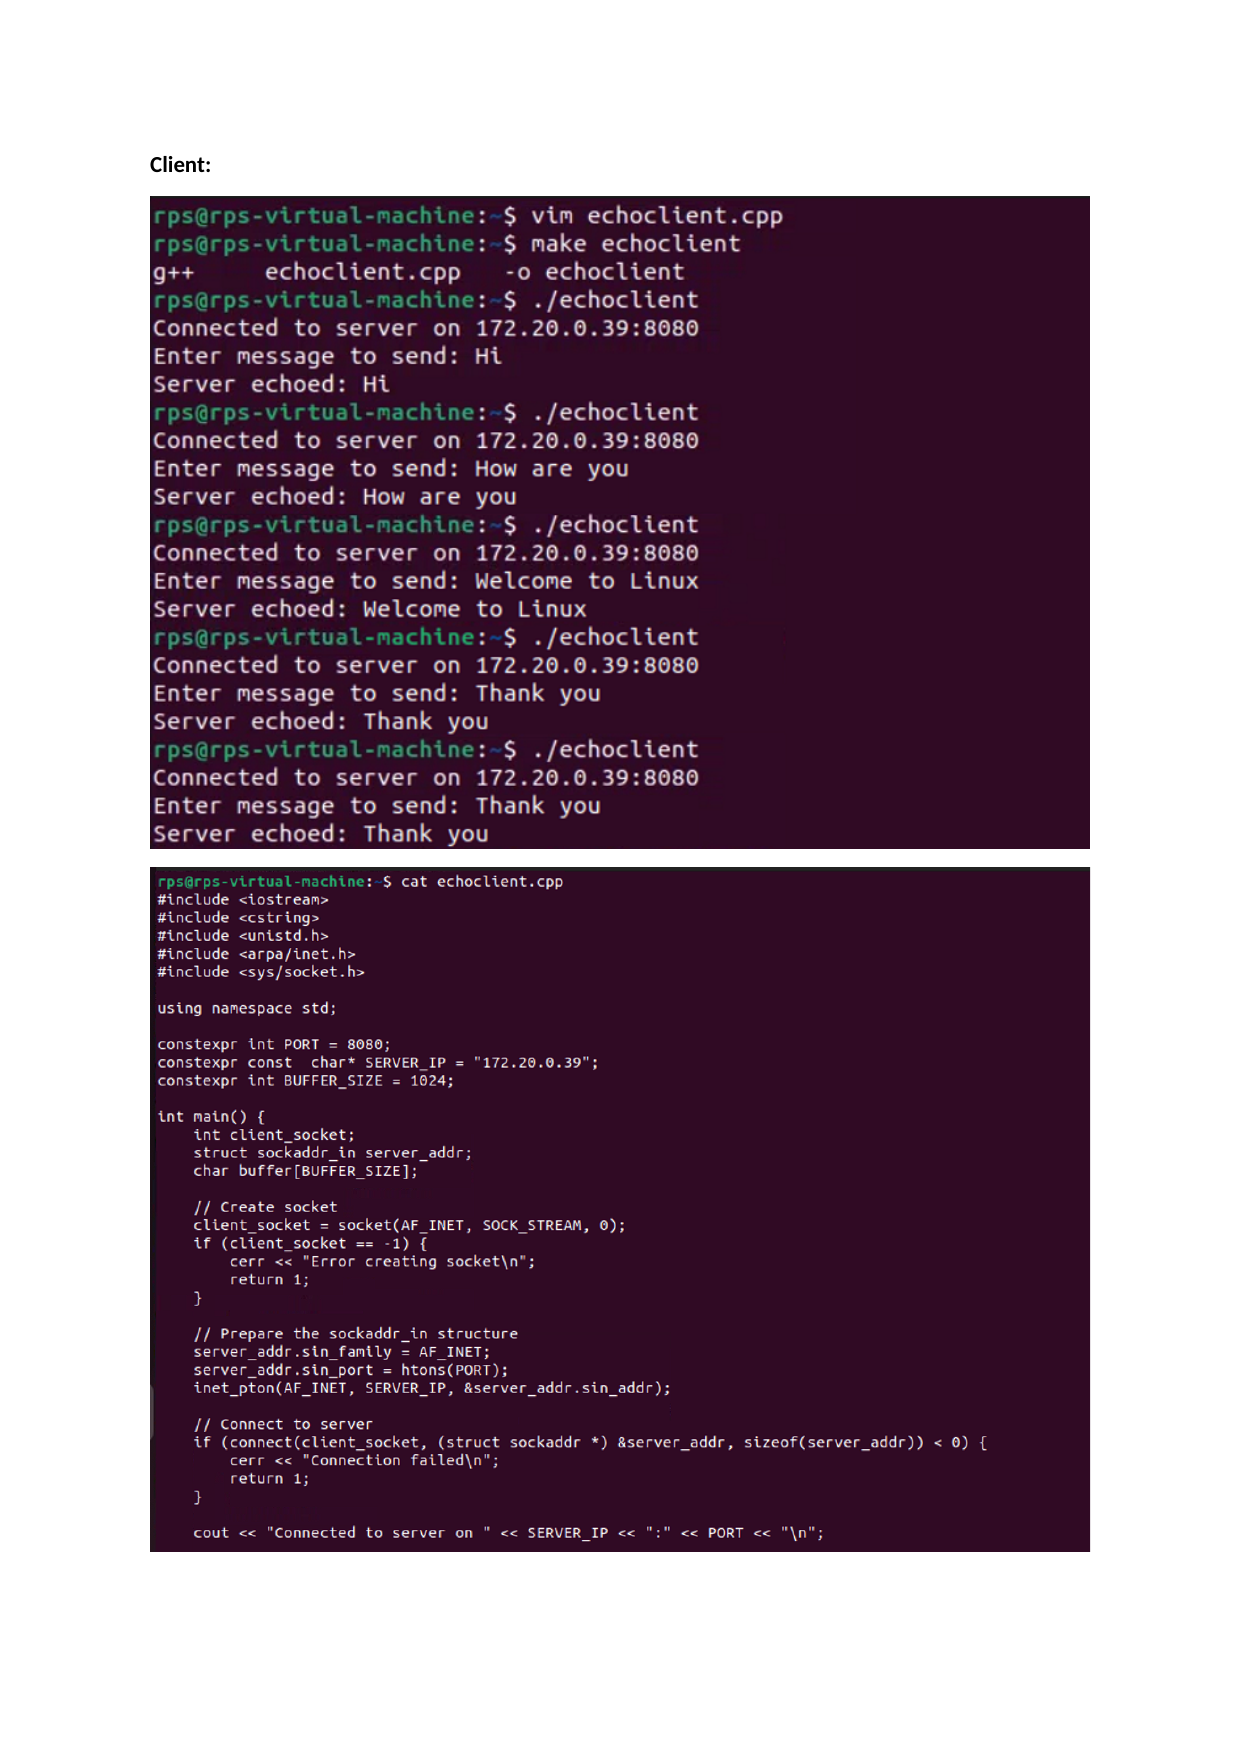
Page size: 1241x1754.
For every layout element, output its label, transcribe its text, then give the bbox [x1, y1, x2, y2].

picture [150, 867, 1091, 1552]
picture [150, 196, 1090, 849]
text Client: [150, 150, 1090, 178]
